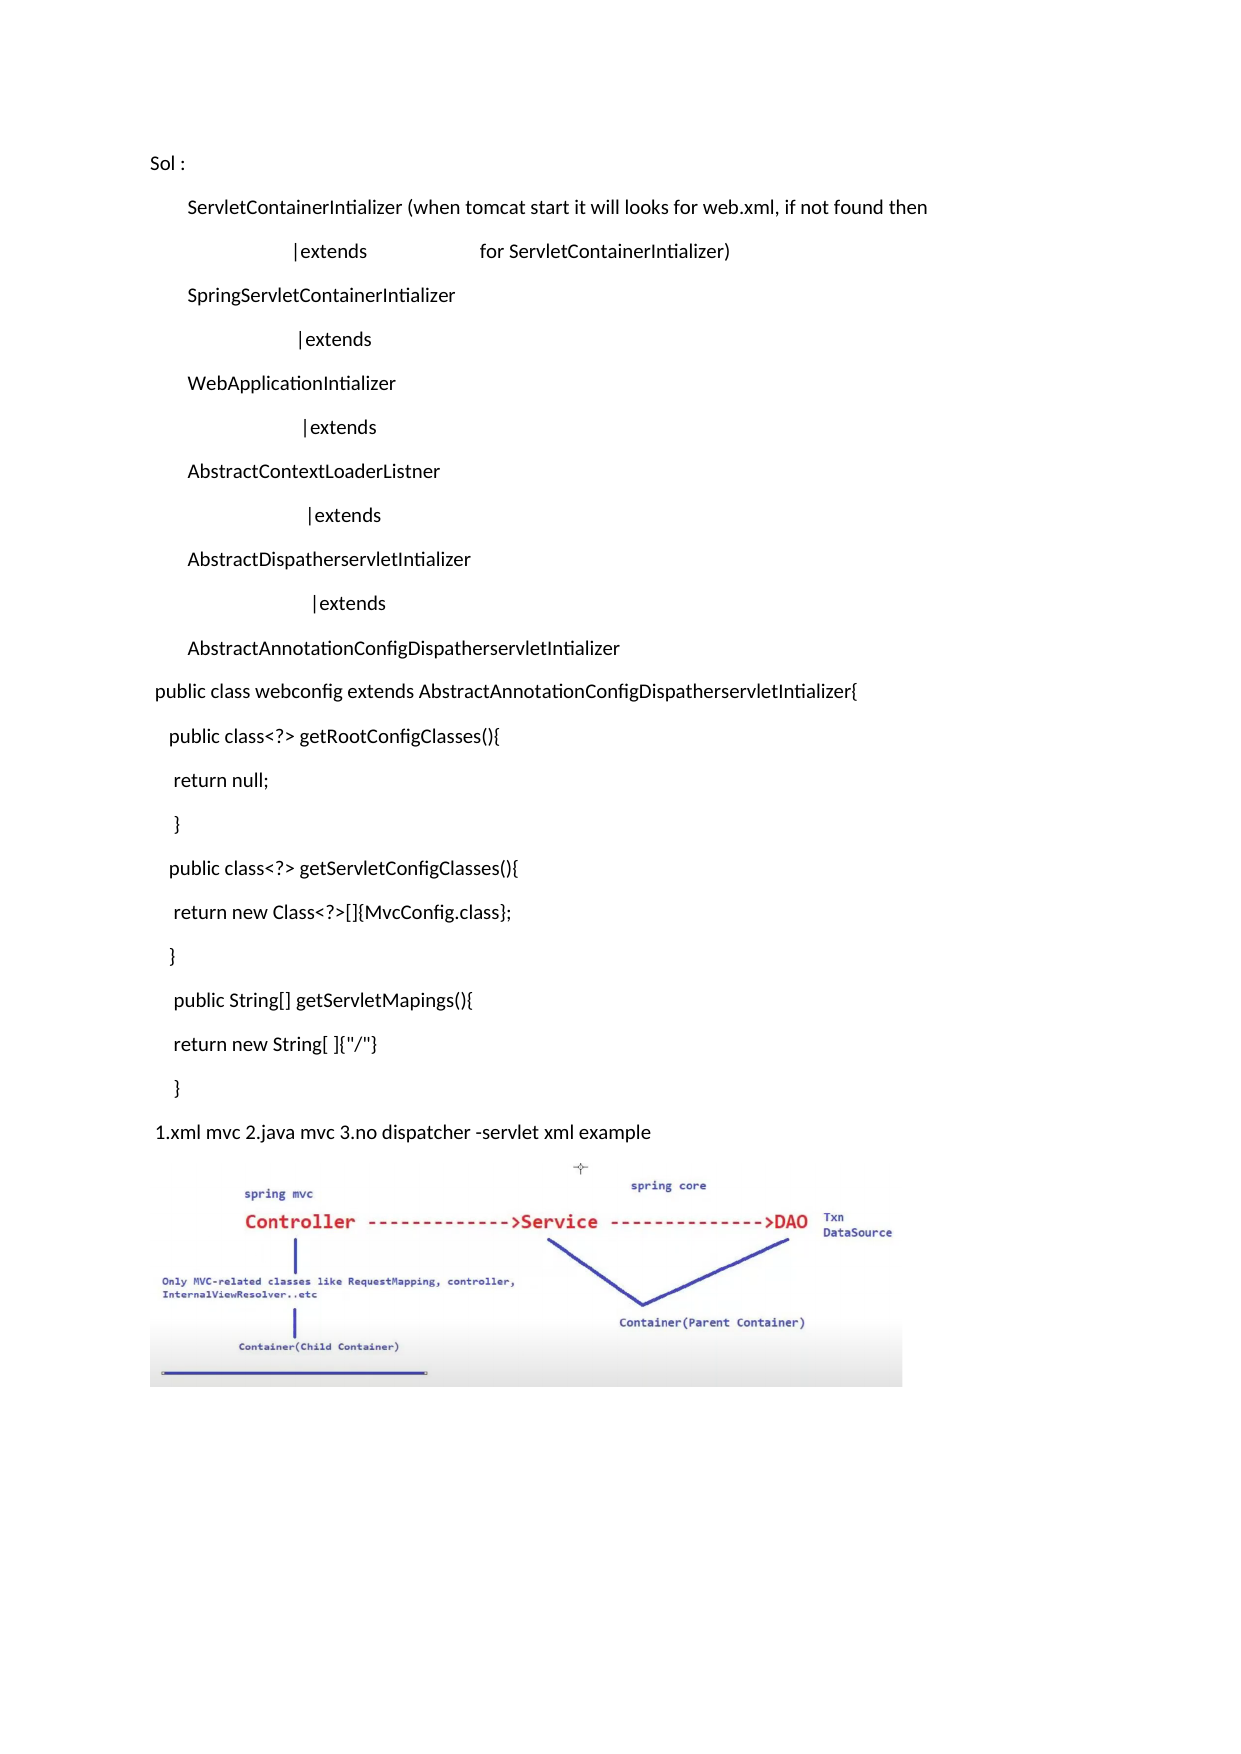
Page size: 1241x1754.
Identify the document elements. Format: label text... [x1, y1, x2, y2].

text AbstractAnnotationConfigDispatherservletIntializer [150, 635, 1090, 660]
text return new Class<?>[]{MvcConfig.class}; [150, 899, 1090, 924]
text } [150, 1075, 1090, 1101]
picture [150, 1163, 903, 1387]
text return null; [150, 767, 1090, 792]
text public class<?> getRootConfigClasses(){ [150, 723, 1090, 748]
text Sol : [150, 150, 1090, 175]
text |extends [150, 326, 1090, 352]
text SpringServletContainerIntializer [150, 282, 1090, 308]
text AbstractDispatherservletIntializer [150, 547, 1090, 572]
text } [150, 943, 1090, 968]
text WebApplicationIntializer [150, 370, 1090, 396]
text |extends [150, 591, 1090, 616]
text public class webconfig extends AbstractAnnotationConfigDispatherservletIntializer{ [150, 679, 1090, 704]
text AbstractContextLoaderListner [150, 458, 1090, 484]
text public class<?> getServletConfigClasses(){ [150, 855, 1090, 880]
text |extends for ServletContainerIntializer) [150, 238, 1090, 263]
text return new String[ ]{"/"} [150, 1031, 1090, 1057]
text |extends [150, 502, 1090, 528]
text 1.xml mvc 2.java mvc 3.no dispatcher -servlet xml example [150, 1119, 1090, 1145]
text ServletContainerIntializer (when tomcat start it will looks for web.xml, if not found then [150, 194, 1090, 219]
text |extends [150, 414, 1090, 440]
text public String[] getServletMapings(){ [150, 987, 1090, 1013]
text } [150, 811, 1090, 836]
